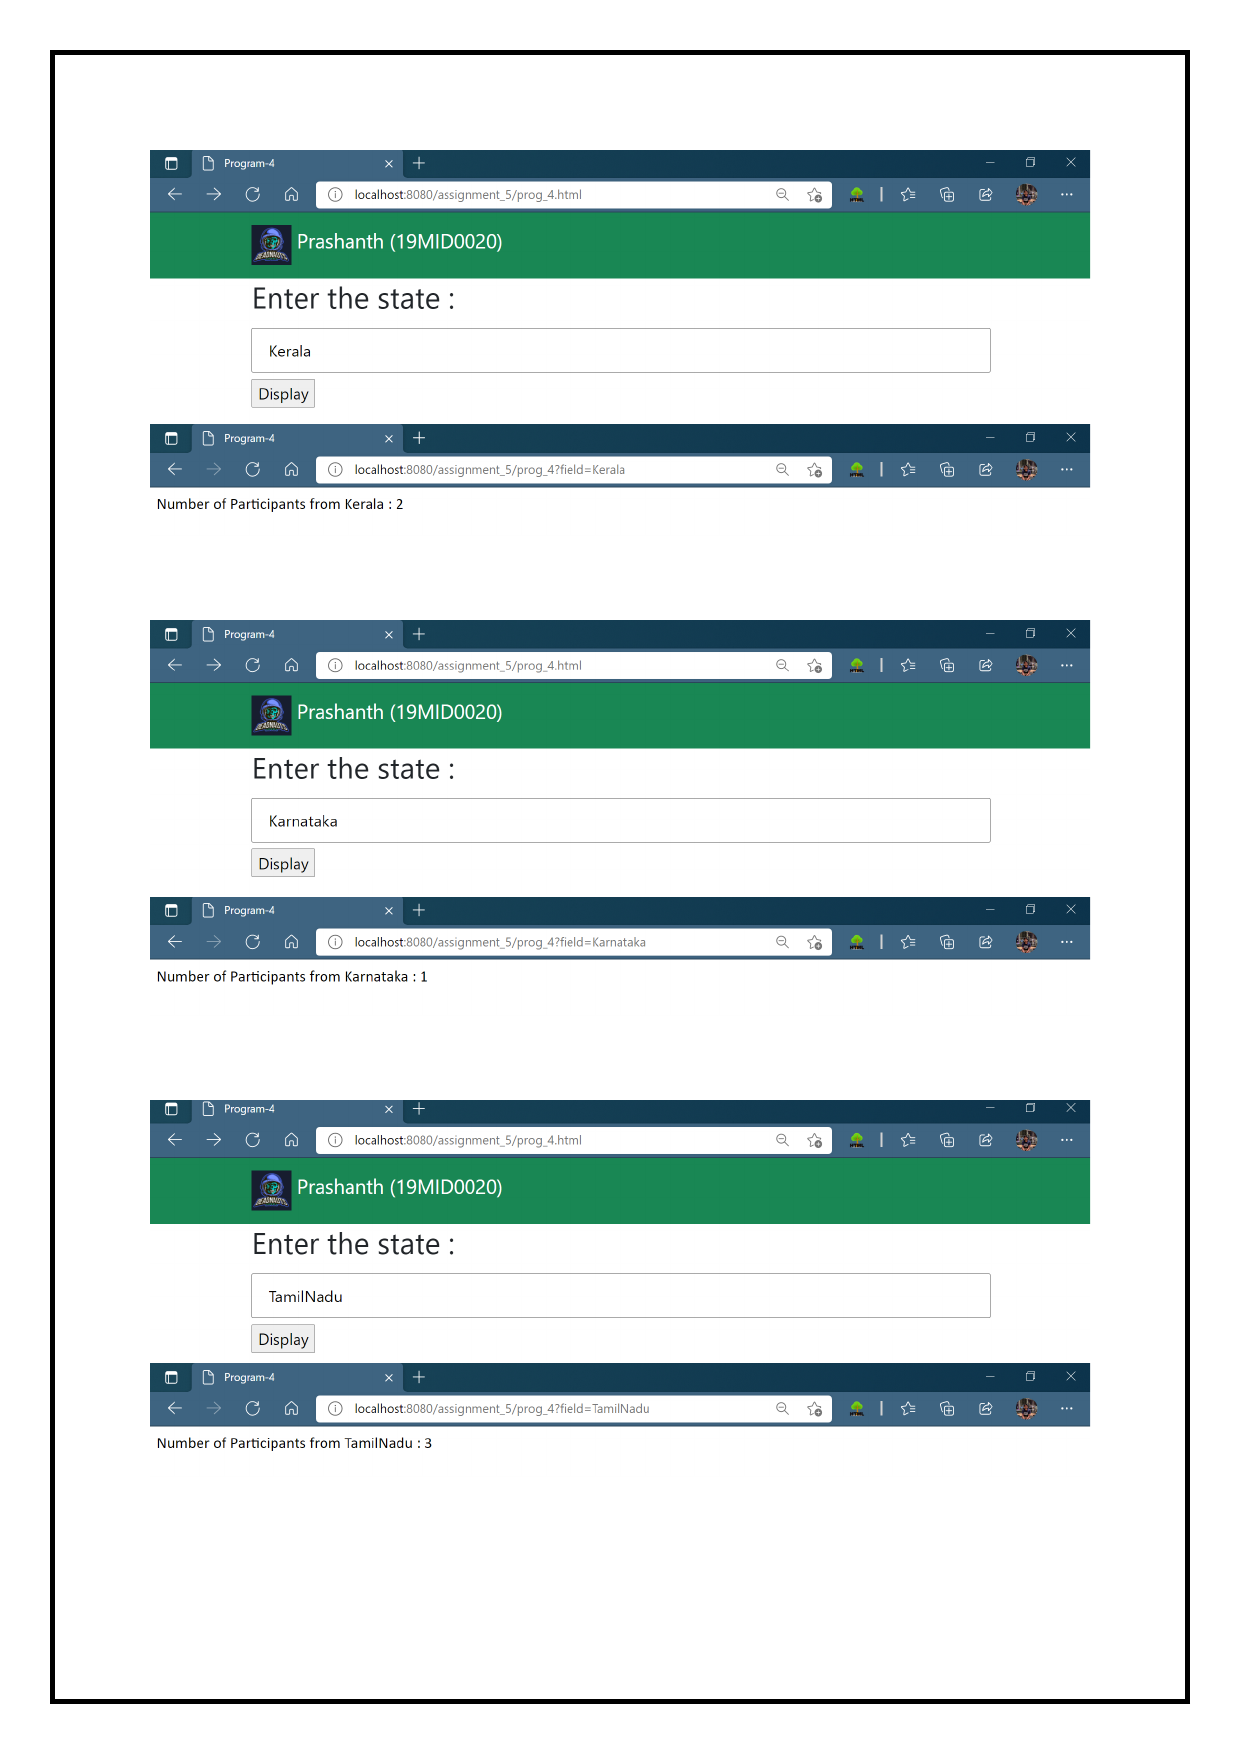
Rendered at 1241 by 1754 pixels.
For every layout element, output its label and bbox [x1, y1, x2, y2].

picture [150, 150, 1091, 423]
picture [150, 897, 1091, 1016]
picture [150, 620, 1091, 895]
picture [150, 1100, 1091, 1362]
picture [150, 424, 1091, 536]
picture [150, 1363, 1091, 1477]
